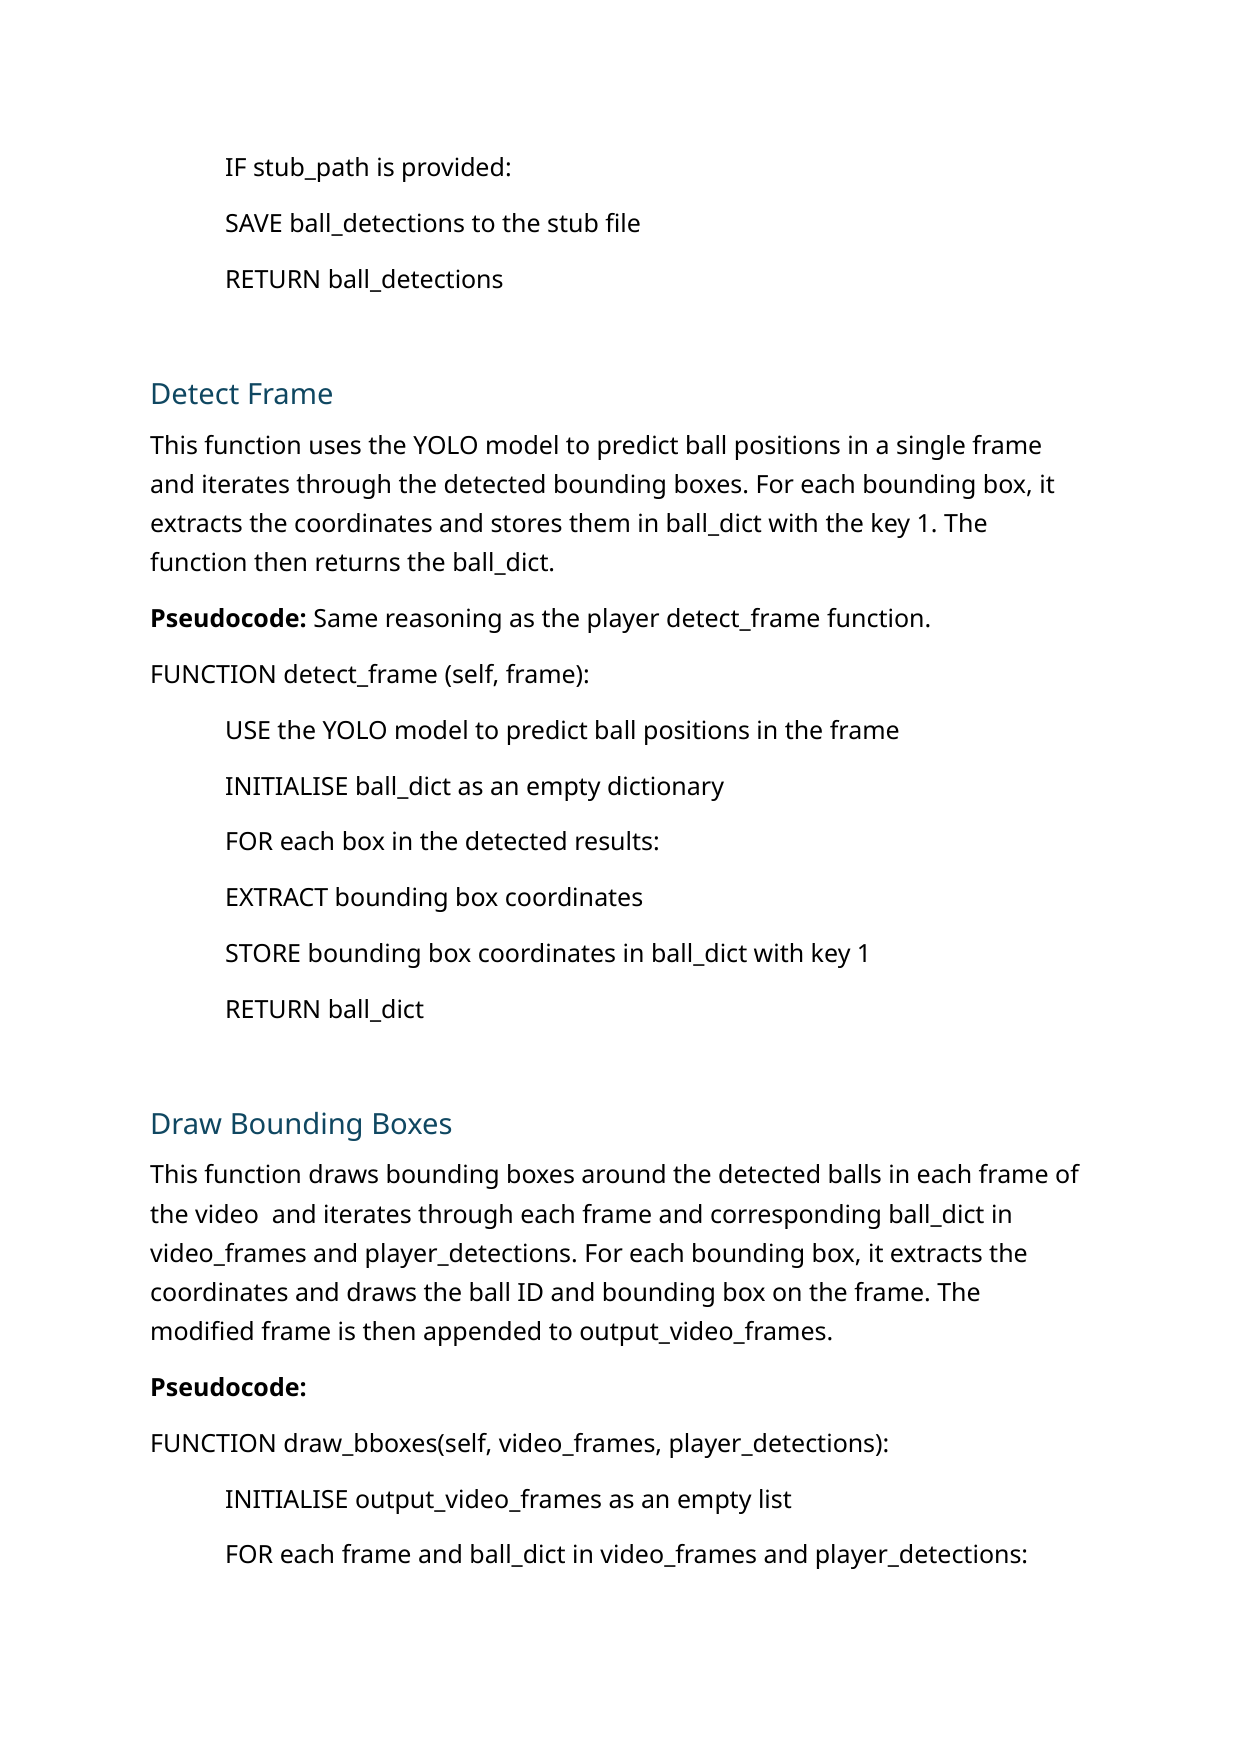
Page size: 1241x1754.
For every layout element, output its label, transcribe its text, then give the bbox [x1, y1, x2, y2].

text This function uses the YOLO model to predict ball positions in a single frame and iterates through the detected bounding boxes. For each bounding box, it extracts the coordinates and stores them in ball_dict with the key 1. The function then returns the ball_dict. [150, 427, 1090, 579]
text FOR each frame and ball_dict in video_frames and player_detections: [225, 1537, 1090, 1571]
text IF stub_path is provided: [225, 150, 1090, 184]
subtitle Draw Bounding Boxes [150, 1103, 1090, 1143]
text SAVE ball_detections to the stub file [225, 206, 1090, 240]
text RETURN ball_detections [225, 262, 1090, 296]
text FOR each box in the detected results: [225, 824, 1090, 858]
text INITIALISE ball_dict as an empty dictionary [225, 768, 1090, 802]
text RETURN ball_dict [225, 991, 1090, 1026]
text EXTRACT bounding box coordinates [225, 880, 1090, 914]
text FUNCTION detect_frame (self, frame): [150, 656, 1090, 691]
text Pseudocode: [150, 1369, 1090, 1404]
text USE the YOLO model to predict ball positions in the frame [225, 712, 1090, 746]
text This function draws bounding boxes around the detected balls in each frame of the video and iterates through each frame and corresponding ball_dict in video_frames and player_detections. For each bounding box, it extracts the coordinates and draws the ball ID and bounding box on the frame. The modified frame is then appended to output_video_frames. [150, 1157, 1090, 1348]
subtitle Detect Frame [150, 373, 1090, 413]
text Pseudocode: Same reasoning as the player detect_frame function. [150, 601, 1090, 635]
text INITIALISE output_video_frames as an empty list [225, 1481, 1090, 1515]
text STORE bounding box coordinates in ball_dict with key 1 [225, 936, 1090, 970]
text FUNCTION draw_bboxes(self, video_frames, player_detections): [150, 1425, 1090, 1459]
